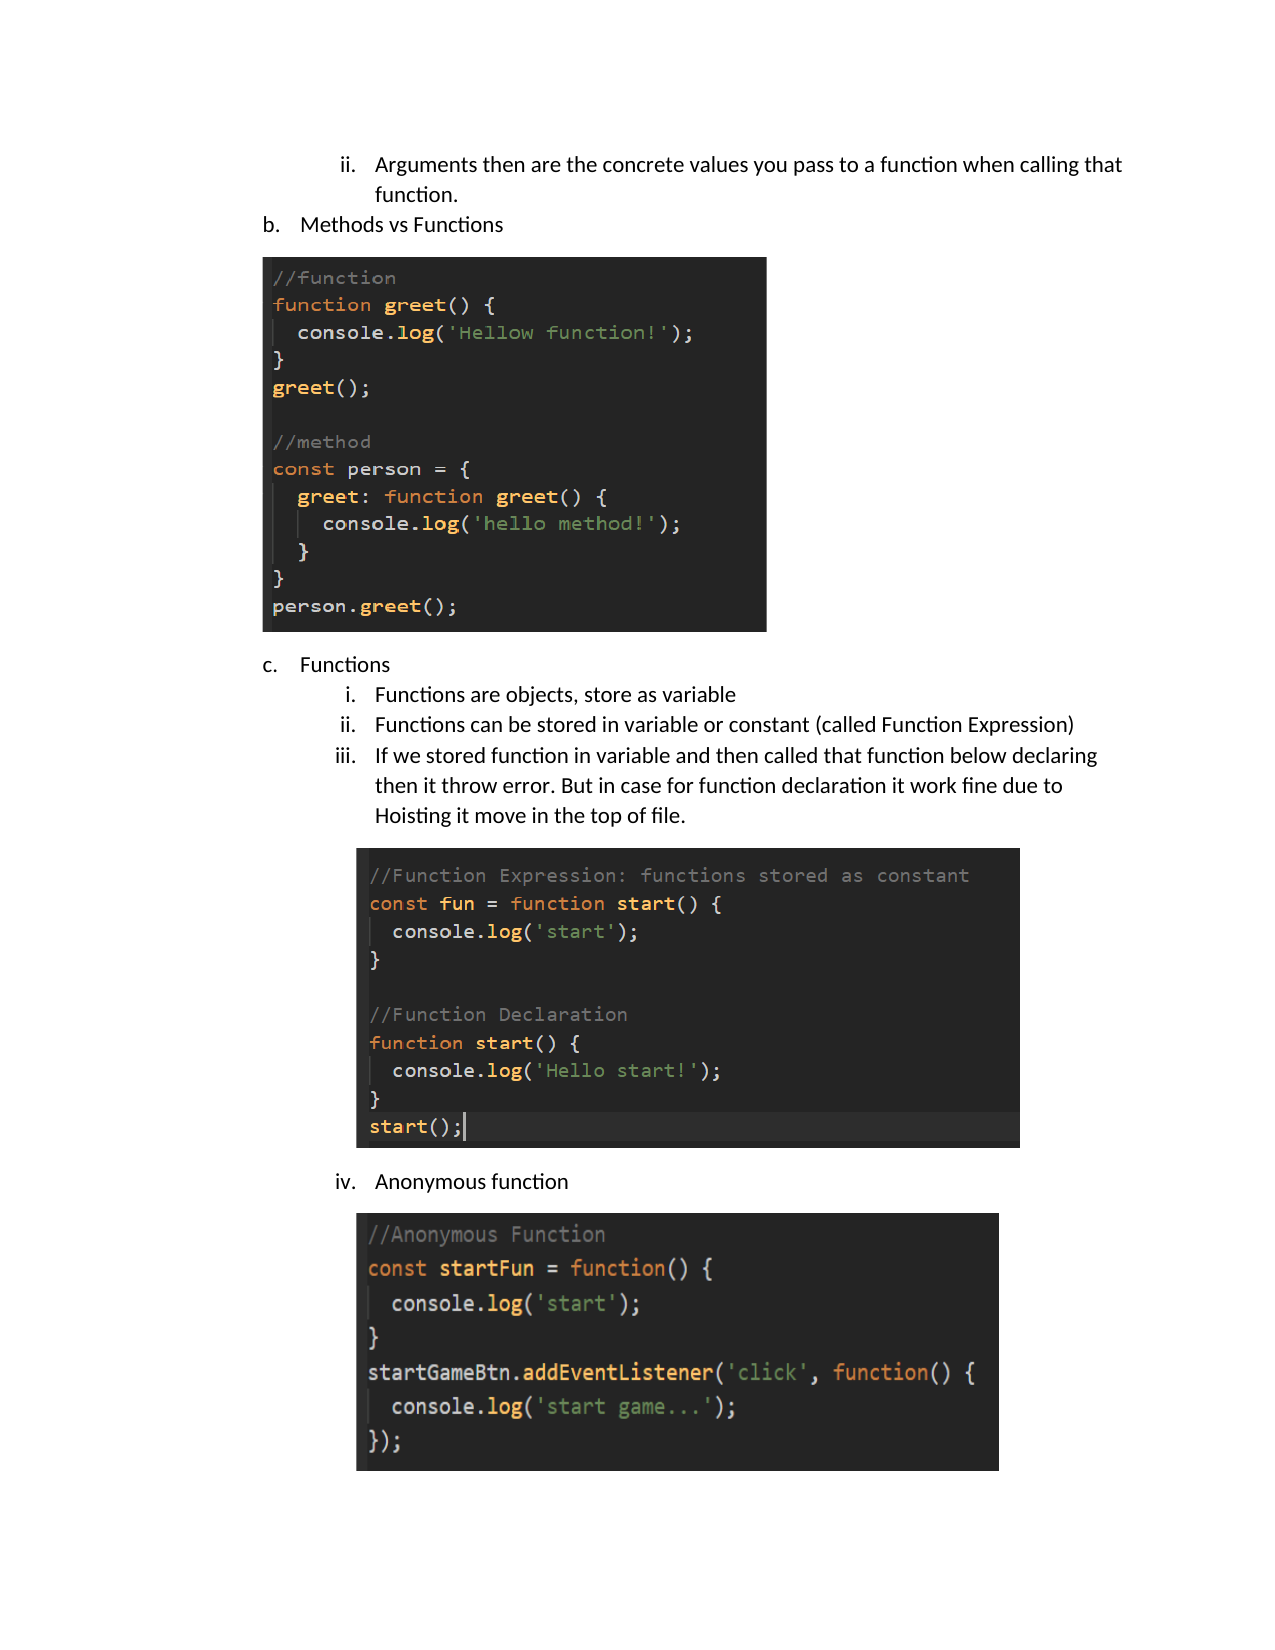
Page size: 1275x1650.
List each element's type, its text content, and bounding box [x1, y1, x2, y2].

picture [356, 848, 1020, 1148]
list Functions [262, 650, 1125, 678]
list If we stored function in variable and then called that function below declaring then it throw error. But in case for function declaration it work fine due to Hoisting it move in the top of file. [356, 741, 1125, 829]
list Arguments then are the concrete values you pass to a function when calling that function. [356, 150, 1125, 208]
list Functions are objects, store as variable [356, 680, 1125, 708]
picture [356, 1213, 999, 1471]
list Functions can be stored in variable or constant (called Function Expression) [356, 711, 1125, 738]
picture [262, 257, 767, 632]
list Anonymous function [356, 1167, 1125, 1195]
list Methods vs Functions [262, 210, 1125, 238]
